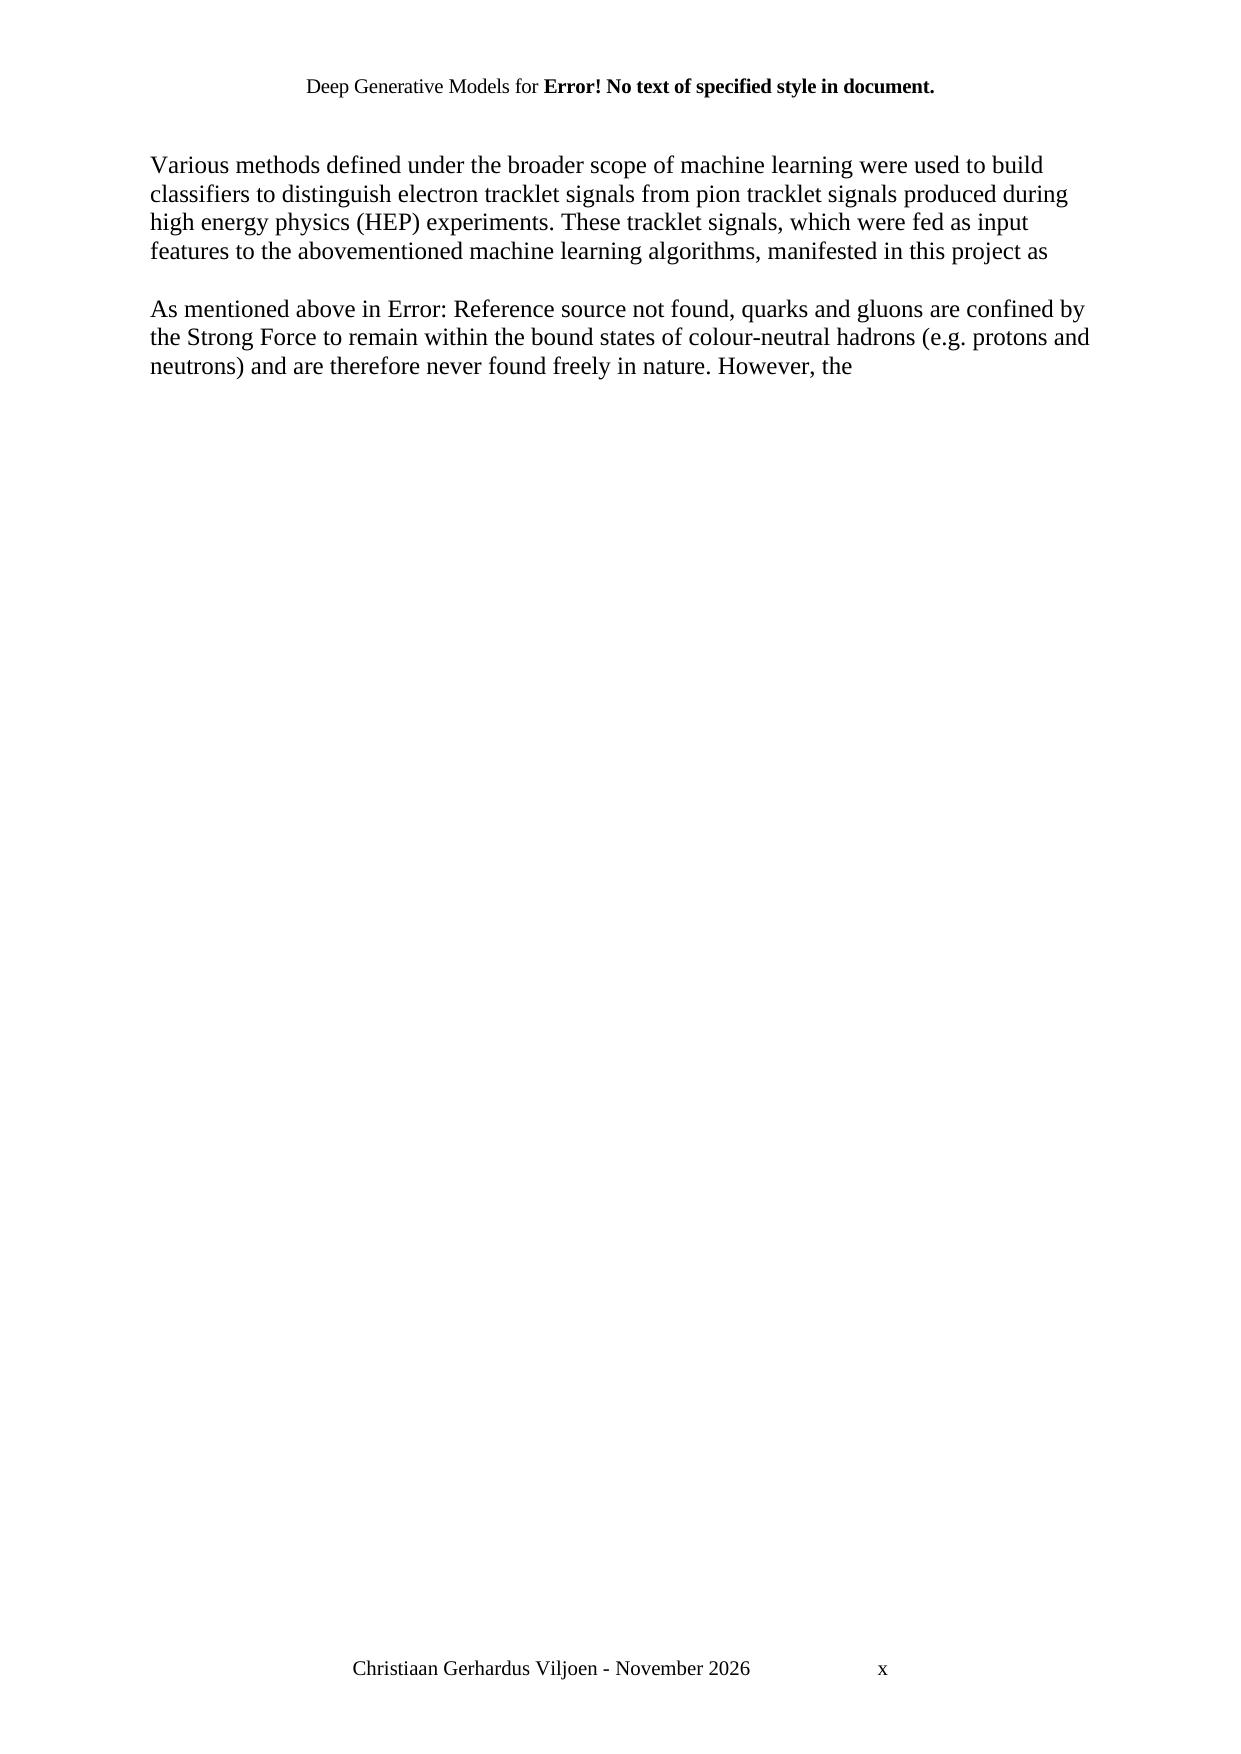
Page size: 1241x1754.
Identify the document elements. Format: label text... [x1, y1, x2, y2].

text Various methods defined under the broader scope of machine learning were used to build classifiers to distinguish electron tracklet signals from pion tracklet signals produced during high energy physics (HEP) experiments. These tracklet signals, which were fed as input features to the abovementioned machine learning algorithms, manifested in this project as [150, 150, 1090, 265]
